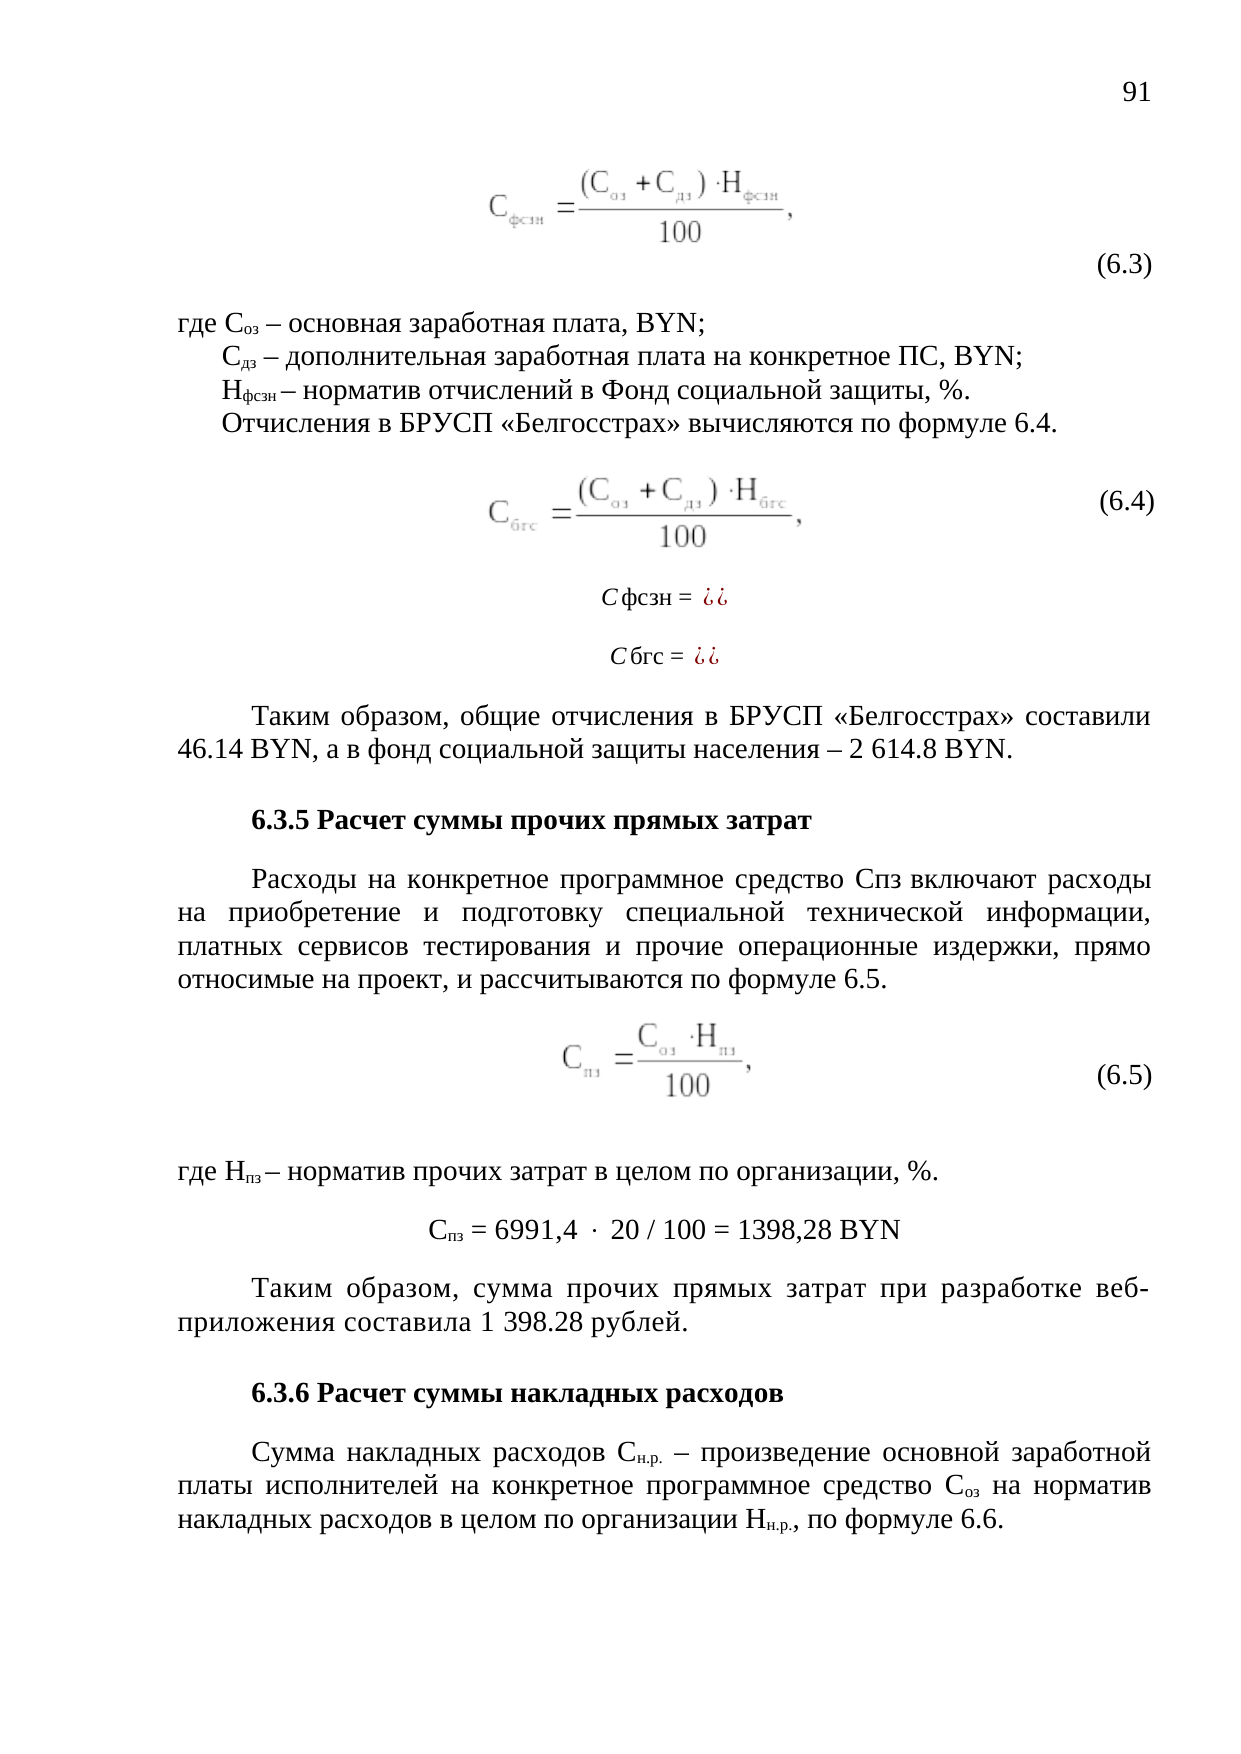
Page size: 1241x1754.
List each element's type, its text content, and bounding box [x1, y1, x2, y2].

text где Соз – основная заработная плата, BYN; [177, 305, 1152, 338]
text Сумма накладных расходов Сн.р. – произведение основной заработной платы исполнителей на конкретное программное средство Соз на норматив накладных расходов в целом по организации Нн.р., по формуле 6.6. [177, 1434, 1152, 1534]
text Расходы на конкретное программное средство Спз включают расходы на приобретение и подготовку специальной технической информации, платных сервисов тестирования и прочие операционные издержки, прямо относимые на проект, и рассчитываются по формуле 6.5. [177, 861, 1152, 995]
text Отчисления в БРУСП «Белгосстрах» вычисляются по формуле 6.4. [177, 406, 1152, 439]
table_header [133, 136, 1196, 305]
text Таким образом, общие отчисления в БРУСП «Белгосстрах» составили 46.14 BYN, а в фонд социальной защиты населения – 2 614.8 BYN. [177, 698, 1152, 765]
text 6.3.6 Расчет суммы накладных расходов [177, 1375, 1152, 1409]
text Сдз – дополнительная заработная плата на конкретное ПС, BYN; [177, 338, 1152, 372]
text где Нпз – норматив прочих затрат в целом по организации, %. [177, 1153, 1152, 1187]
text Нфсзн – норматив отчислений в Фонд социальной защиты, %. [177, 372, 1152, 406]
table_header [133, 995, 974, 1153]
text 6.3.5 Расчет суммы прочих прямых затрат [177, 802, 1152, 836]
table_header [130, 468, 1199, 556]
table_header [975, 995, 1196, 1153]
text Спз = 6991,4 20 / 100 = 1398,28 BYN [177, 1212, 1152, 1246]
text Таким образом, сумма прочих прямых затрат при разработке веб-приложения составила 1 398.28 рублей. [177, 1271, 1152, 1338]
